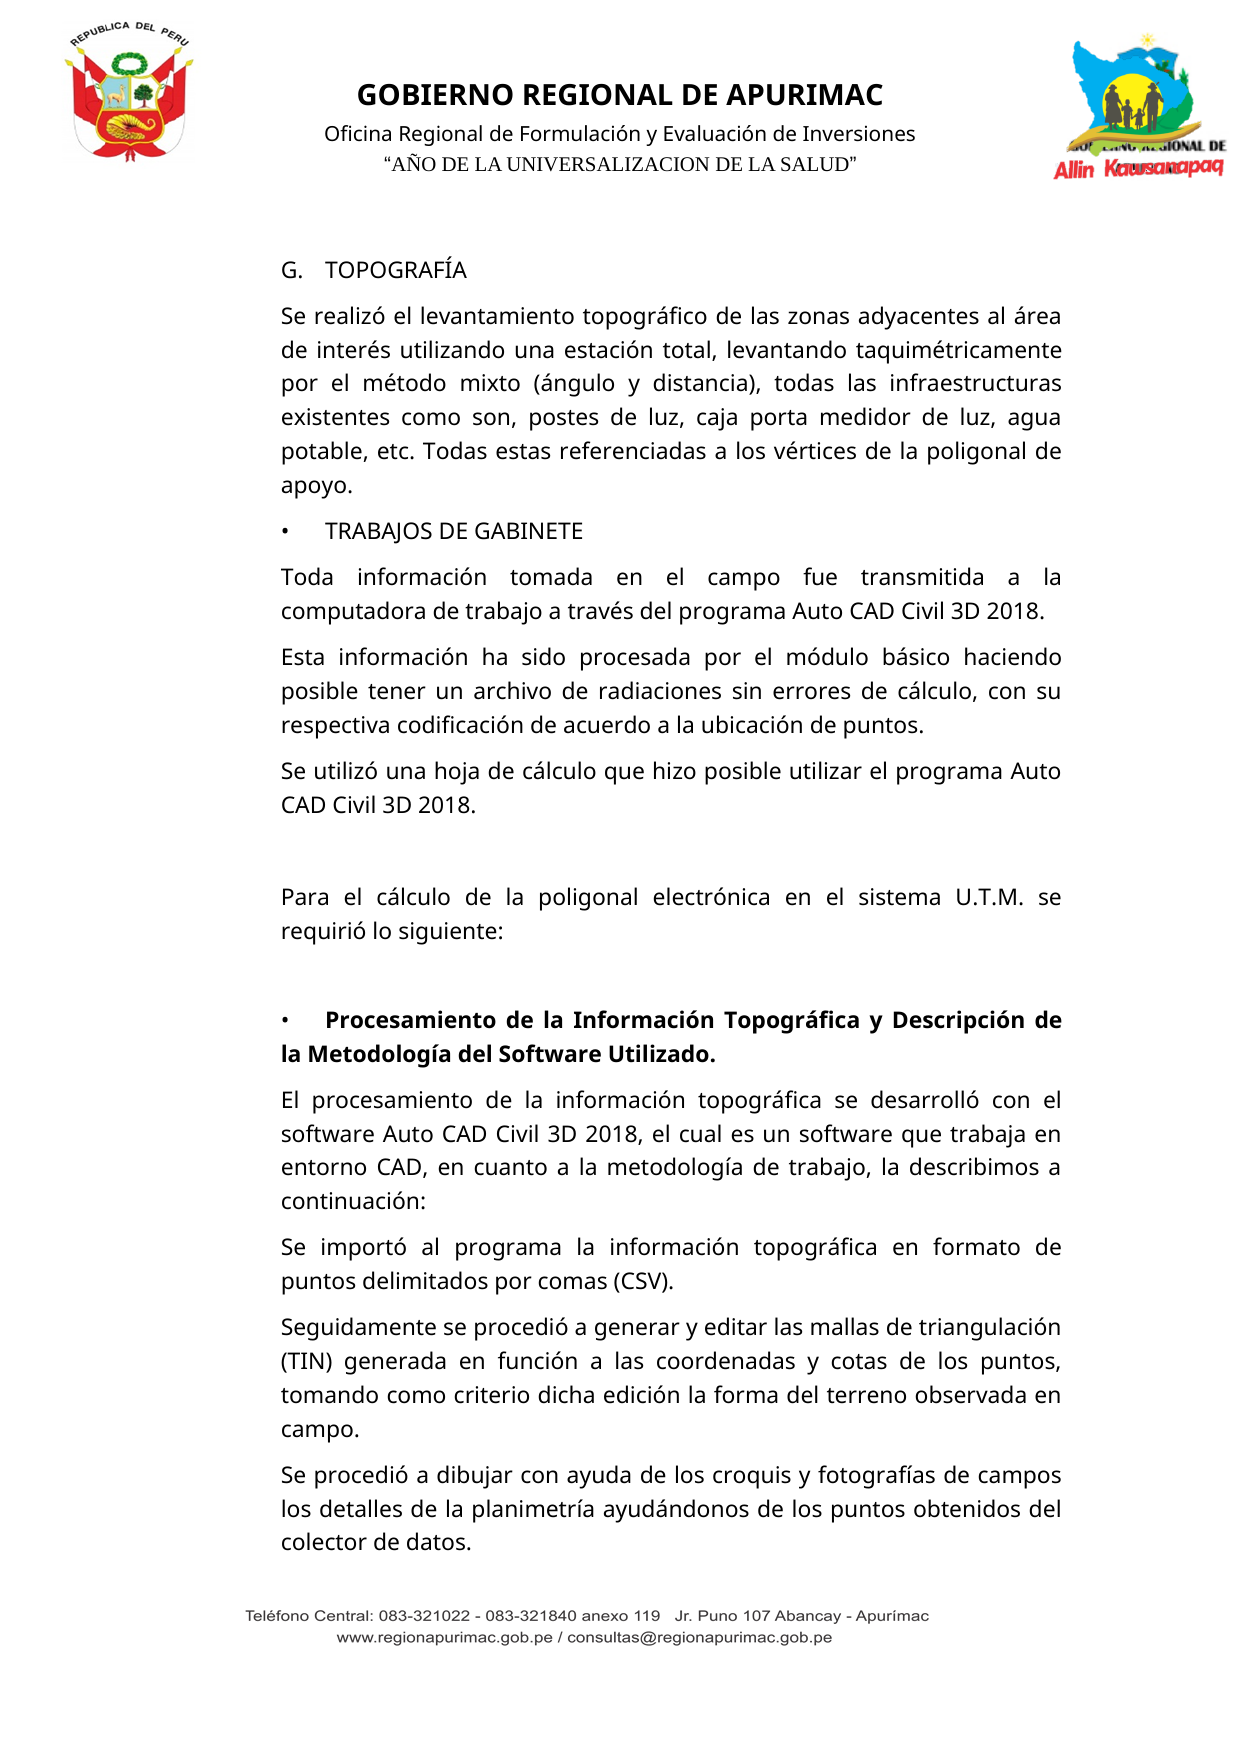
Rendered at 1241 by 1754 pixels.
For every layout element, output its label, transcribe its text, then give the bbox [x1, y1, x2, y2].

text El procesamiento de la información topográfica se desarrolló con el software Auto CAD Civil 3D 2018, el cual es un software que trabaja en entorno CAD, en cuanto a la metodología de trabajo, la describimos a continuación: [281, 1084, 1063, 1216]
text Se importó al programa la información topográfica en formato de puntos delimitados por comas (CSV). [281, 1231, 1063, 1296]
picture [245, 1572, 995, 1681]
text • TRABAJOS DE GABINETE [281, 515, 1063, 546]
text Se procedió a dibujar con ayuda de los croquis y fotografías de campos los detalles de la planimetría ayudándonos de los puntos obtenidos del colector de datos. [281, 1459, 1063, 1557]
picture [1046, 32, 1241, 197]
text G. TOPOGRAFÍA [281, 253, 1063, 285]
text • Procesamiento de la Información Topográfica y Descripción de la Metodología del Software Utilizado. [281, 1004, 1063, 1069]
text Toda información tomada en el campo fue transmitida a la computadora de trabajo a través del programa Auto CAD Civil 3D 2018. [281, 561, 1063, 626]
text Esta información ha sido procesada por el módulo básico haciendo posible tener un archivo de radiaciones sin errores de cálculo, con su respectiva codificación de acuerdo a la ubicación de puntos. [281, 641, 1063, 740]
text Se utilizó una hoja de cálculo que hizo posible utilizar el programa Auto CAD Civil 3D 2018. [281, 755, 1063, 820]
picture [18, 13, 235, 170]
text Seguidamente se procedió a generar y editar las mallas de triangulación (TIN) generada en función a las coordenadas y cotas de los puntos, tomando como criterio dicha edición la forma del terreno observada en campo. [281, 1311, 1063, 1444]
text Para el cálculo de la poligonal electrónica en el sistema U.T.M. se requirió lo siguiente: [281, 881, 1063, 946]
text Se realizó el levantamiento topográfico de las zonas adyacentes al área de interés utilizando una estación total, levantando taquimétricamente por el método mixto (ángulo y distancia), todas las infraestructuras existentes como son, postes de luz, caja porta medidor de luz, agua potable, etc. Todas estas referenciadas a los vértices de la poligonal de apoyo. [281, 300, 1063, 500]
